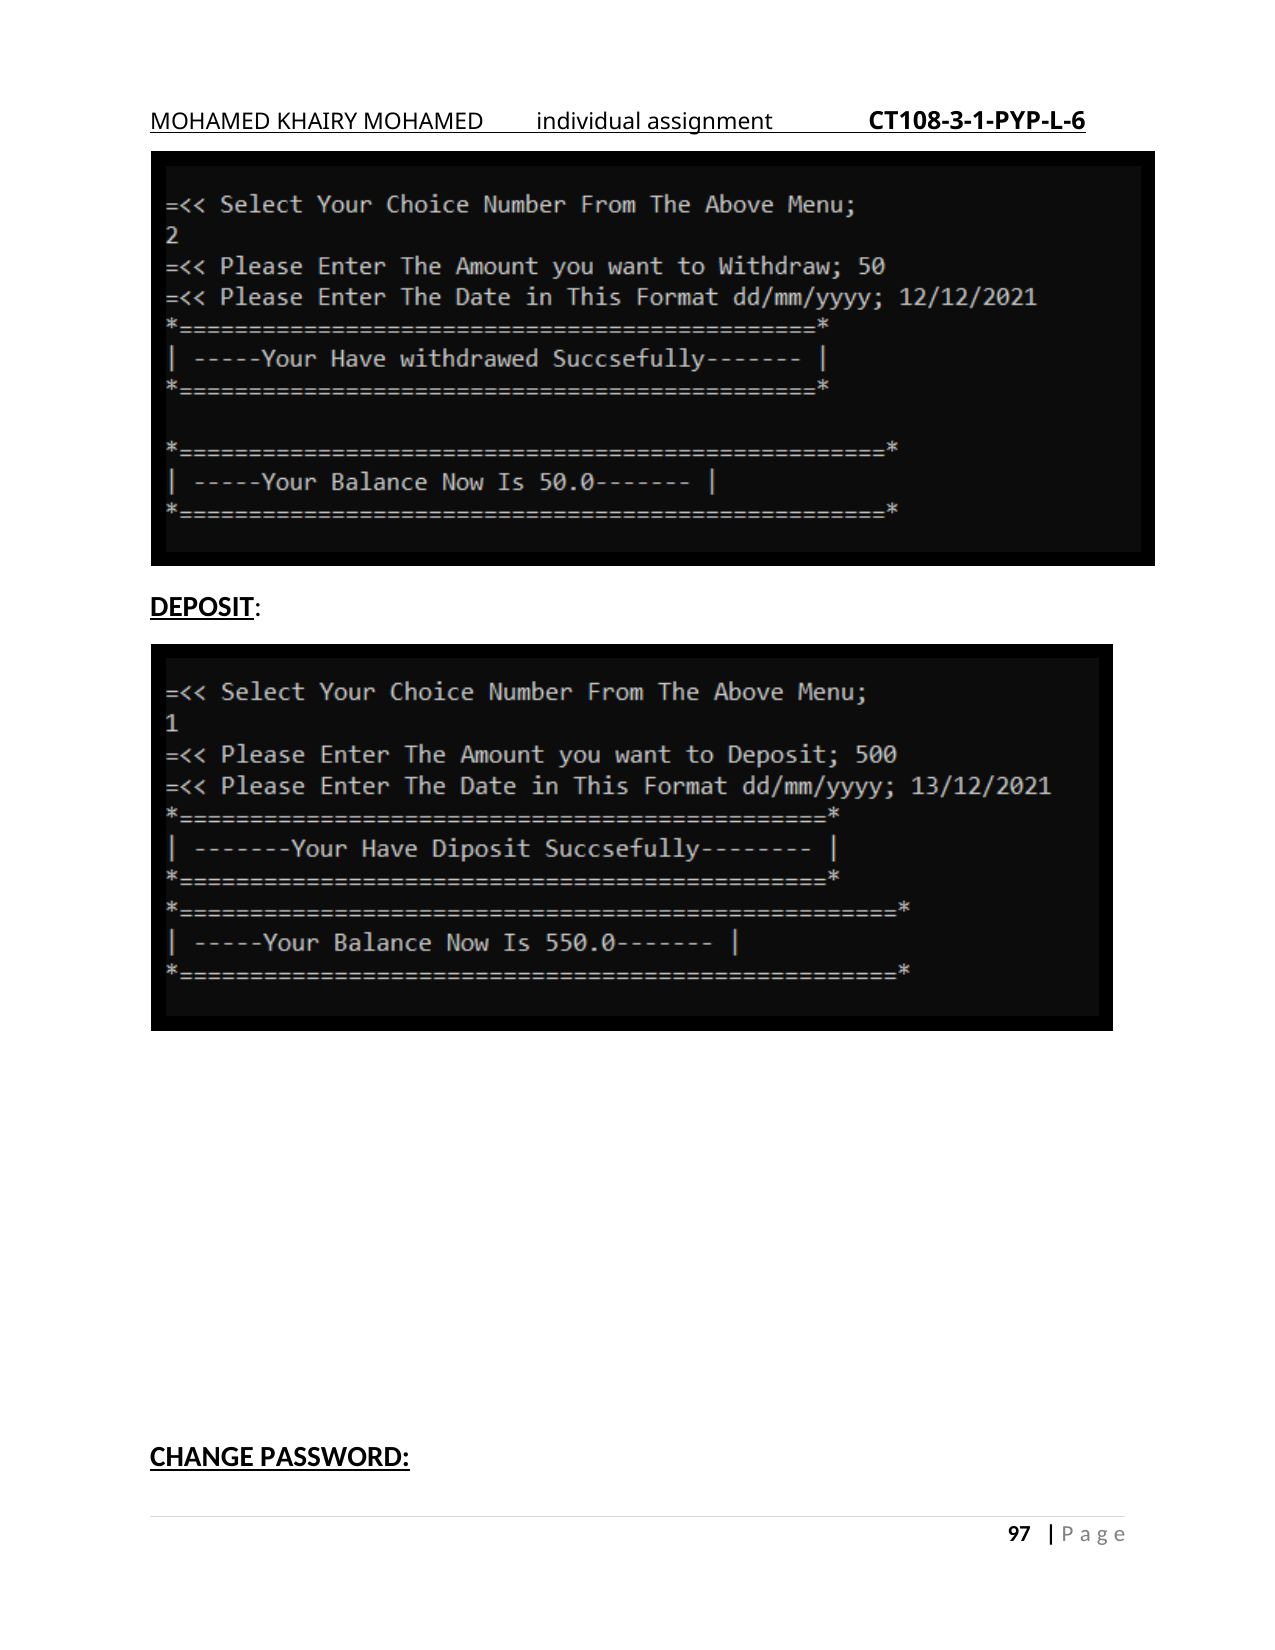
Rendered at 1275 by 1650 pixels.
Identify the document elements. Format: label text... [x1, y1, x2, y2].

text CHANGE PASSWORD: [150, 1438, 1125, 1474]
picture [166, 166, 1141, 552]
text DEPOSIT: [150, 588, 1125, 623]
picture [166, 658, 1099, 1016]
